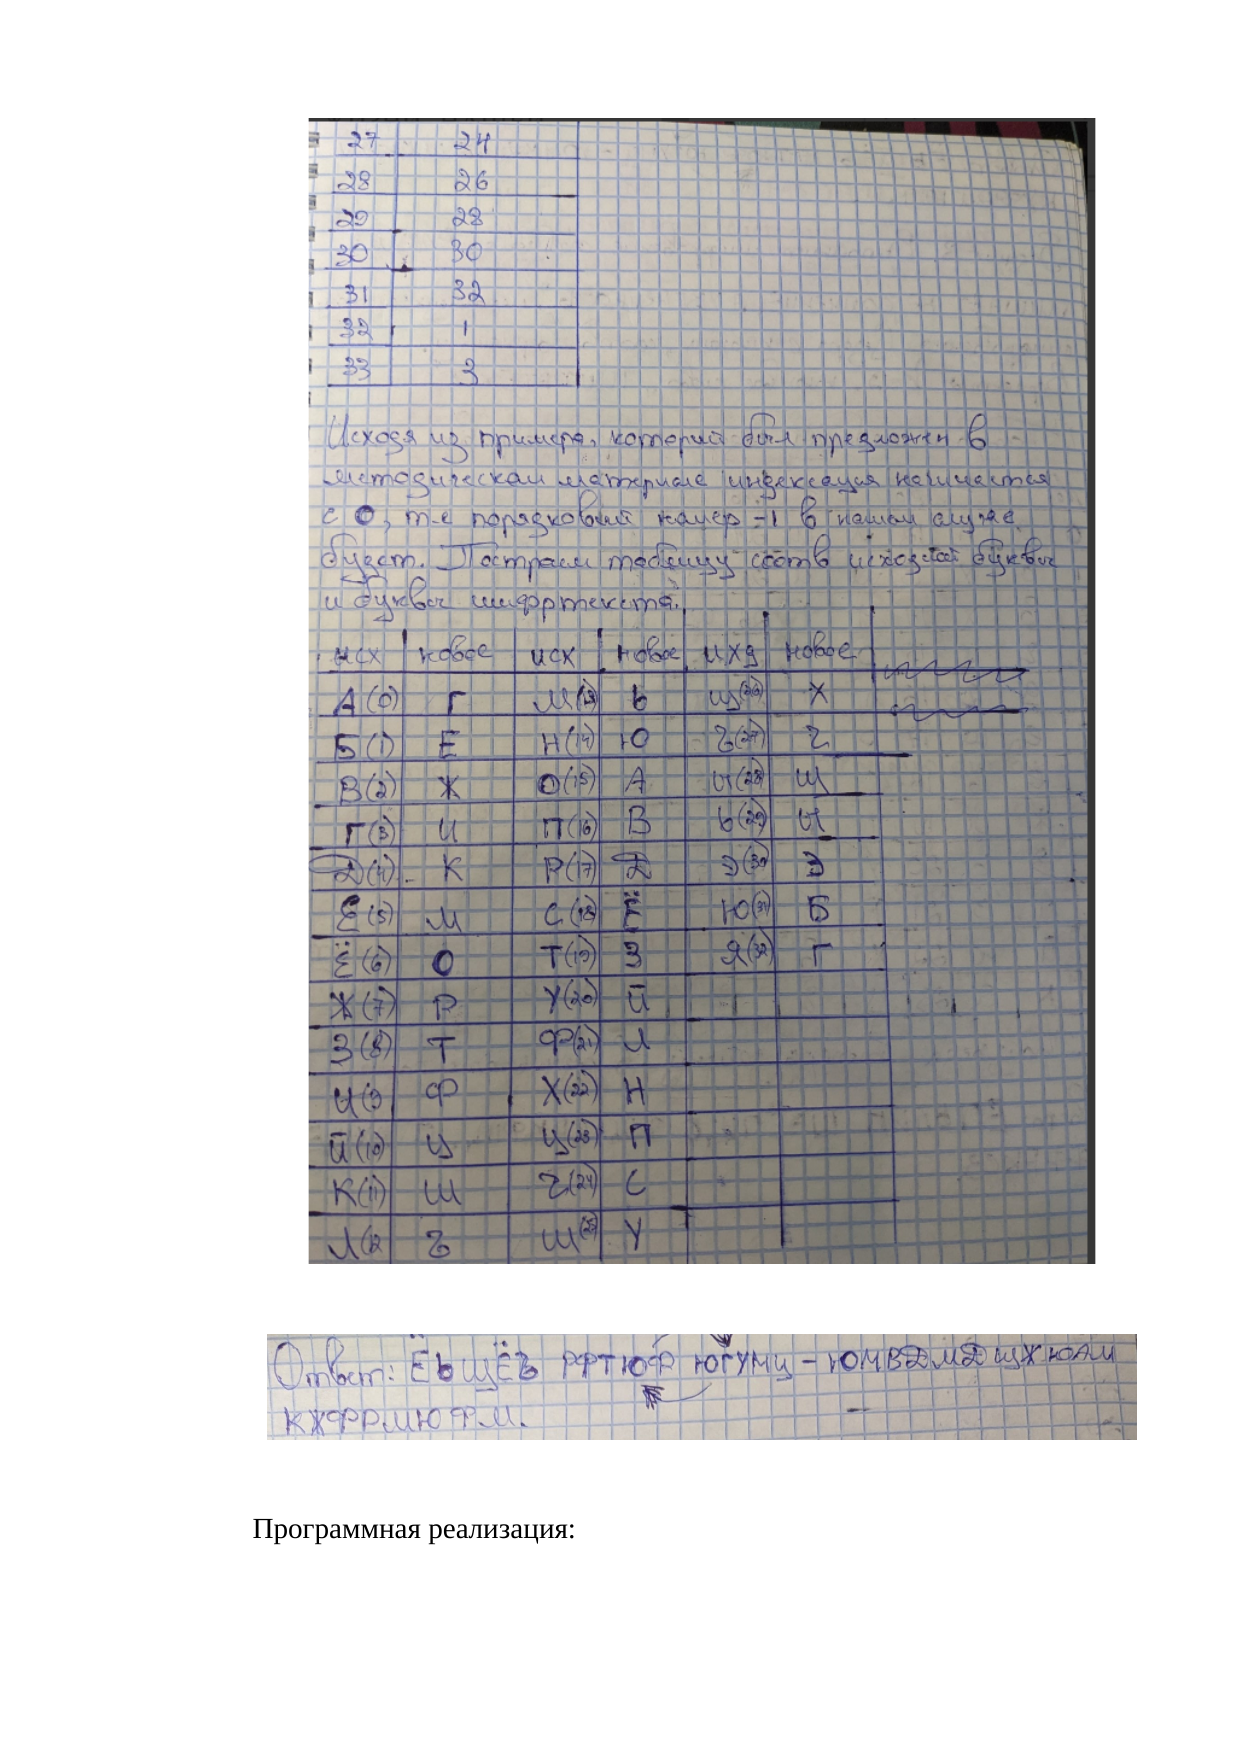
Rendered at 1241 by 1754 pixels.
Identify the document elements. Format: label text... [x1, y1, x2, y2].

text Программная реализация: [177, 1511, 1152, 1545]
picture [267, 1334, 1137, 1440]
picture [308, 118, 1096, 1264]
